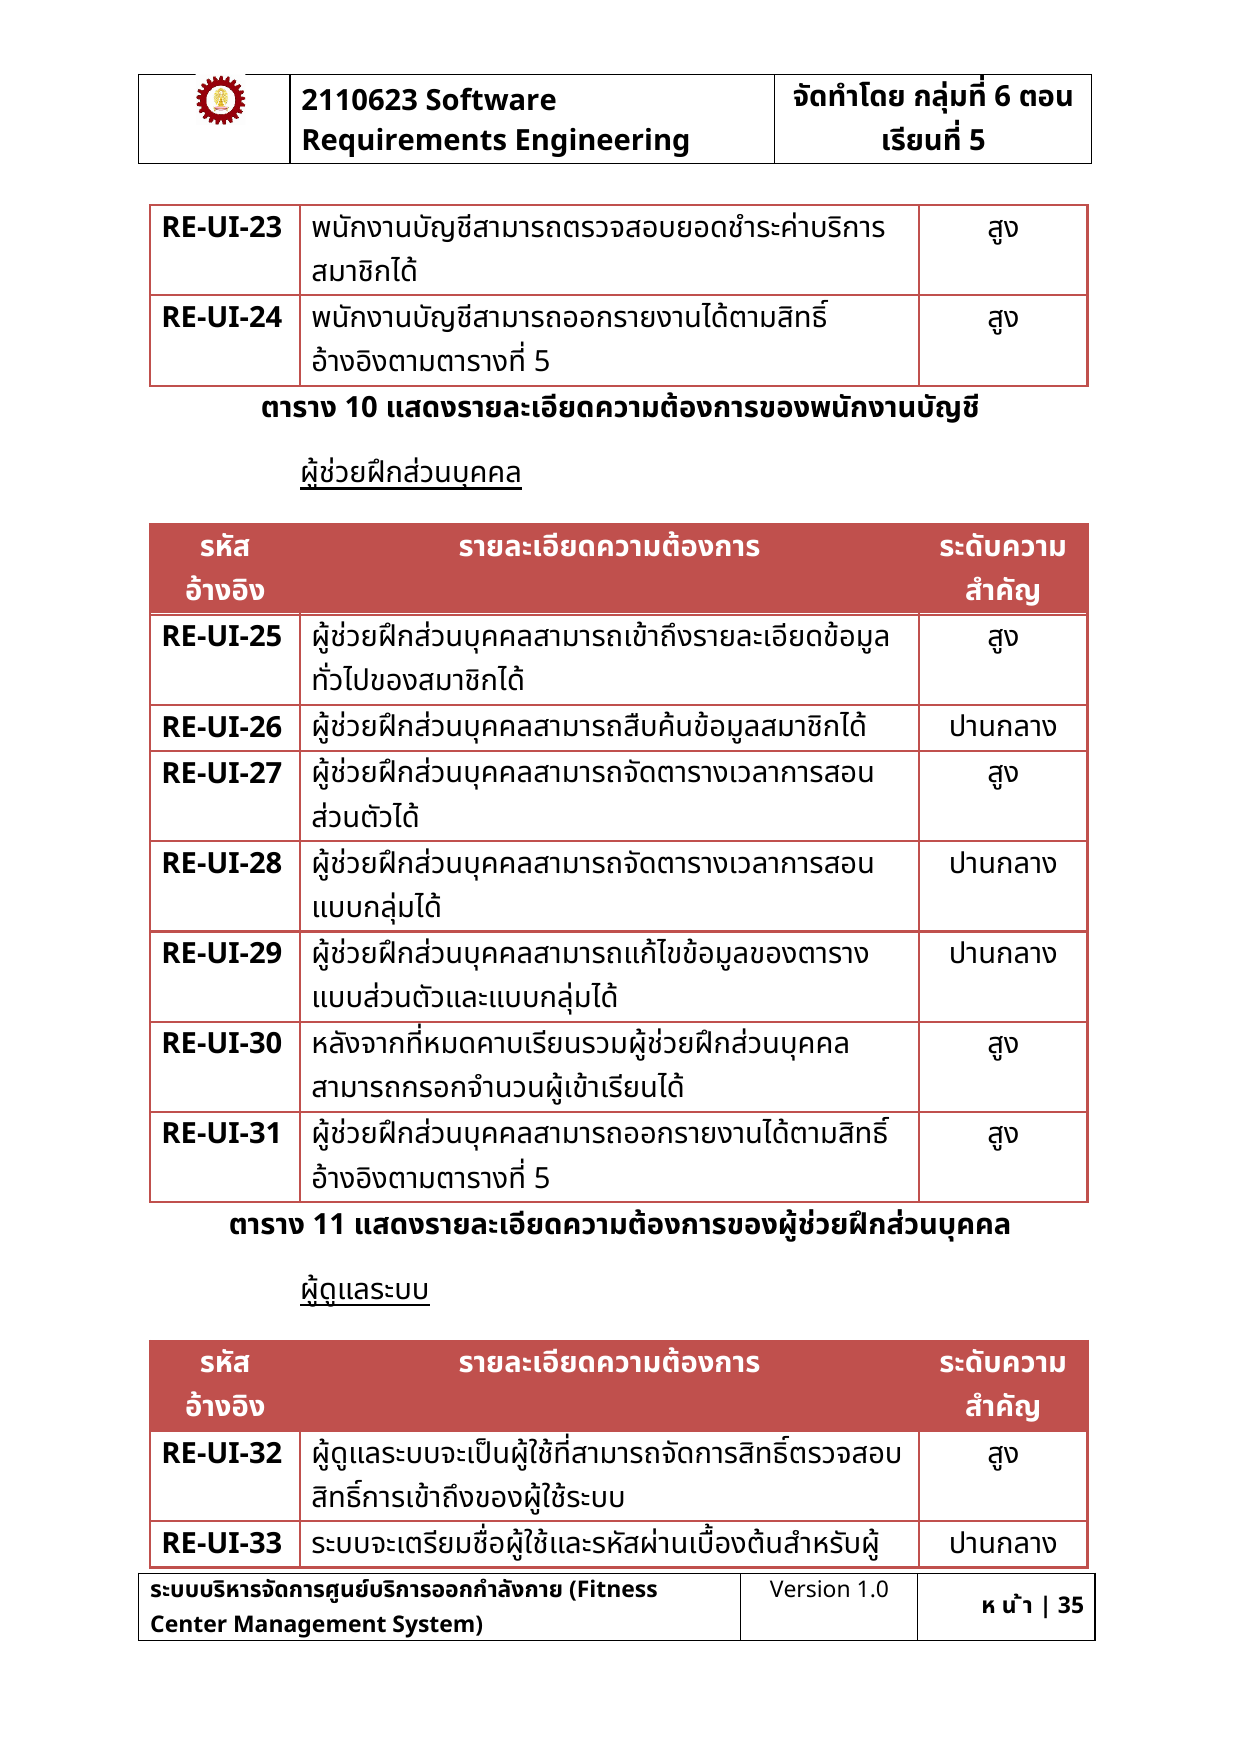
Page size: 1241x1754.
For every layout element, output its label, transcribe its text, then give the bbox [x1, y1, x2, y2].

table_cell ปานกลาง [920, 842, 1086, 930]
table_cell RE-UI-31 [151, 1113, 299, 1201]
table_cell พนักงานบัญชีสามารถตรวจสอบยอดชำระค่าบริการสมาชิกได้ [301, 206, 918, 294]
table_cell ผู้ช่วยฝึกส่วนบุคคลสามารถจัดตารางเวลาการสอนส่วนตัวได้ [301, 752, 918, 840]
text ผู้ช่วยฝึกส่วนบุคคล [225, 452, 1090, 496]
table_cell สูง [920, 206, 1086, 294]
table_cell ผู้ช่วยฝึกส่วนบุคคลสามารถออกรายงานได้ตามสิทธิ์ อ้างอิงตามตารางที่ 5 [301, 1113, 918, 1201]
table_cell ปานกลาง [920, 1522, 1086, 1566]
table_header รหัสอ้างอิง [151, 1342, 299, 1430]
table_cell สูง [920, 1432, 1086, 1520]
table_cell ผู้ช่วยฝึกส่วนบุคคลสามารถแก้ไขข้อมูลของตารางแบบส่วนตัวและแบบกลุ่มได้ [301, 933, 918, 1021]
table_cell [301, 1522, 918, 1566]
table_header รายละเอียดความต้องการ [301, 525, 918, 613]
table_cell ผู้ช่วยฝึกส่วนบุคคลสามารถเข้าถึงรายละเอียดข้อมูลทั่วไปของสมาชิกได้ [301, 616, 918, 704]
text ผู้ดูแลระบบ [225, 1268, 1090, 1312]
table_cell RE-UI-32 [151, 1432, 299, 1520]
table_cell สูง [920, 296, 1086, 385]
table_cell สูง [920, 616, 1086, 704]
table_cell RE-UI-29 [151, 933, 299, 1021]
picture [195, 74, 246, 125]
table_cell RE-UI-25 [151, 616, 299, 704]
table_header ระดับความสำคัญ [920, 525, 1086, 613]
table_cell RE-UI-33 [151, 1522, 299, 1566]
table_cell ผู้ดูแลระบบจะเป็นผู้ใช้ที่สามารถจัดการสิทธิ์ตรวจสอบสิทธิ์การเข้าถึงของผู้ใช้ระบบ [301, 1432, 918, 1520]
table_cell ผู้ช่วยฝึกส่วนบุคคลสามารถสืบค้นข้อมูลสมาชิกได้ [301, 706, 918, 750]
table_cell RE-UI-30 [151, 1023, 299, 1111]
table_header รายละเอียดความต้องการ [301, 1342, 918, 1430]
table_header ระดับความสำคัญ [920, 1342, 1086, 1430]
table_cell สูง [920, 1113, 1086, 1201]
table_cell ปานกลาง [920, 933, 1086, 1021]
table_cell RE-UI-28 [151, 842, 299, 930]
table_cell RE-UI-23 [151, 206, 299, 294]
table_header รหัสอ้างอิง [151, 525, 299, 613]
table_cell RE-UI-27 [151, 752, 299, 840]
table_cell พนักงานบัญชีสามารถออกรายงานได้ตามสิทธิ์ อ้างอิงตามตารางที่ 5 [301, 296, 918, 385]
table_cell สูง [920, 1023, 1086, 1111]
table_cell หลังจากที่หมดคาบเรียนรวมผู้ช่วยฝึกส่วนบุคคลสามารถกรอกจำนวนผู้เข้าเรียนได้ [301, 1023, 918, 1111]
table_cell ผู้ช่วยฝึกส่วนบุคคลสามารถจัดตารางเวลาการสอนแบบกลุ่มได้ [301, 842, 918, 930]
table_cell RE-UI-24 [151, 296, 299, 385]
table_cell RE-UI-26 [151, 706, 299, 750]
table_cell ปานกลาง [920, 706, 1086, 750]
table_cell สูง [920, 752, 1086, 840]
